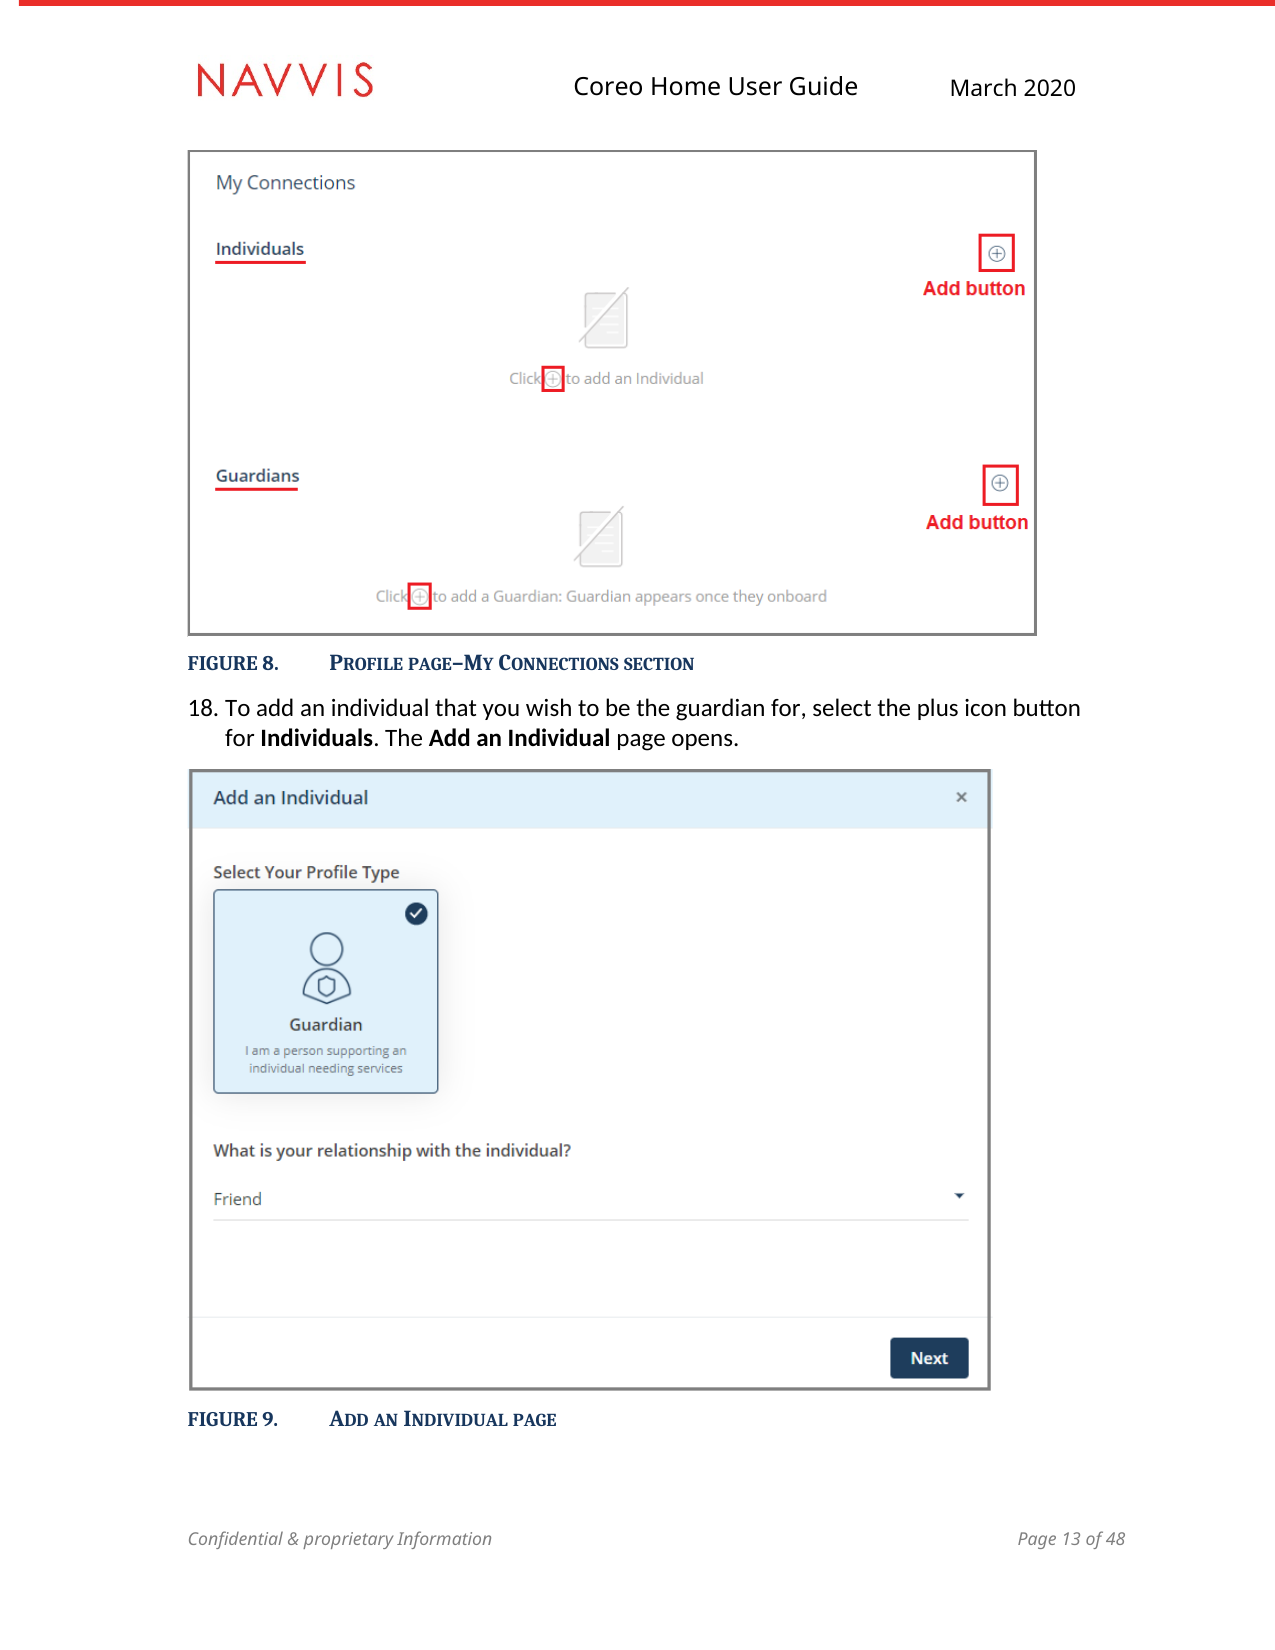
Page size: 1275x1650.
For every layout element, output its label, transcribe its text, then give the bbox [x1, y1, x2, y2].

picture [187, 769, 993, 1394]
picture [187, 55, 383, 104]
list To add an individual that you wish to be the guardian for, select the plus icon button for Individuals. The Add an Individual page opens. [187, 692, 1087, 753]
text Add an Individual page [187, 1406, 1087, 1432]
text Profile page–My Connections section [187, 649, 1087, 676]
picture [187, 150, 1038, 637]
